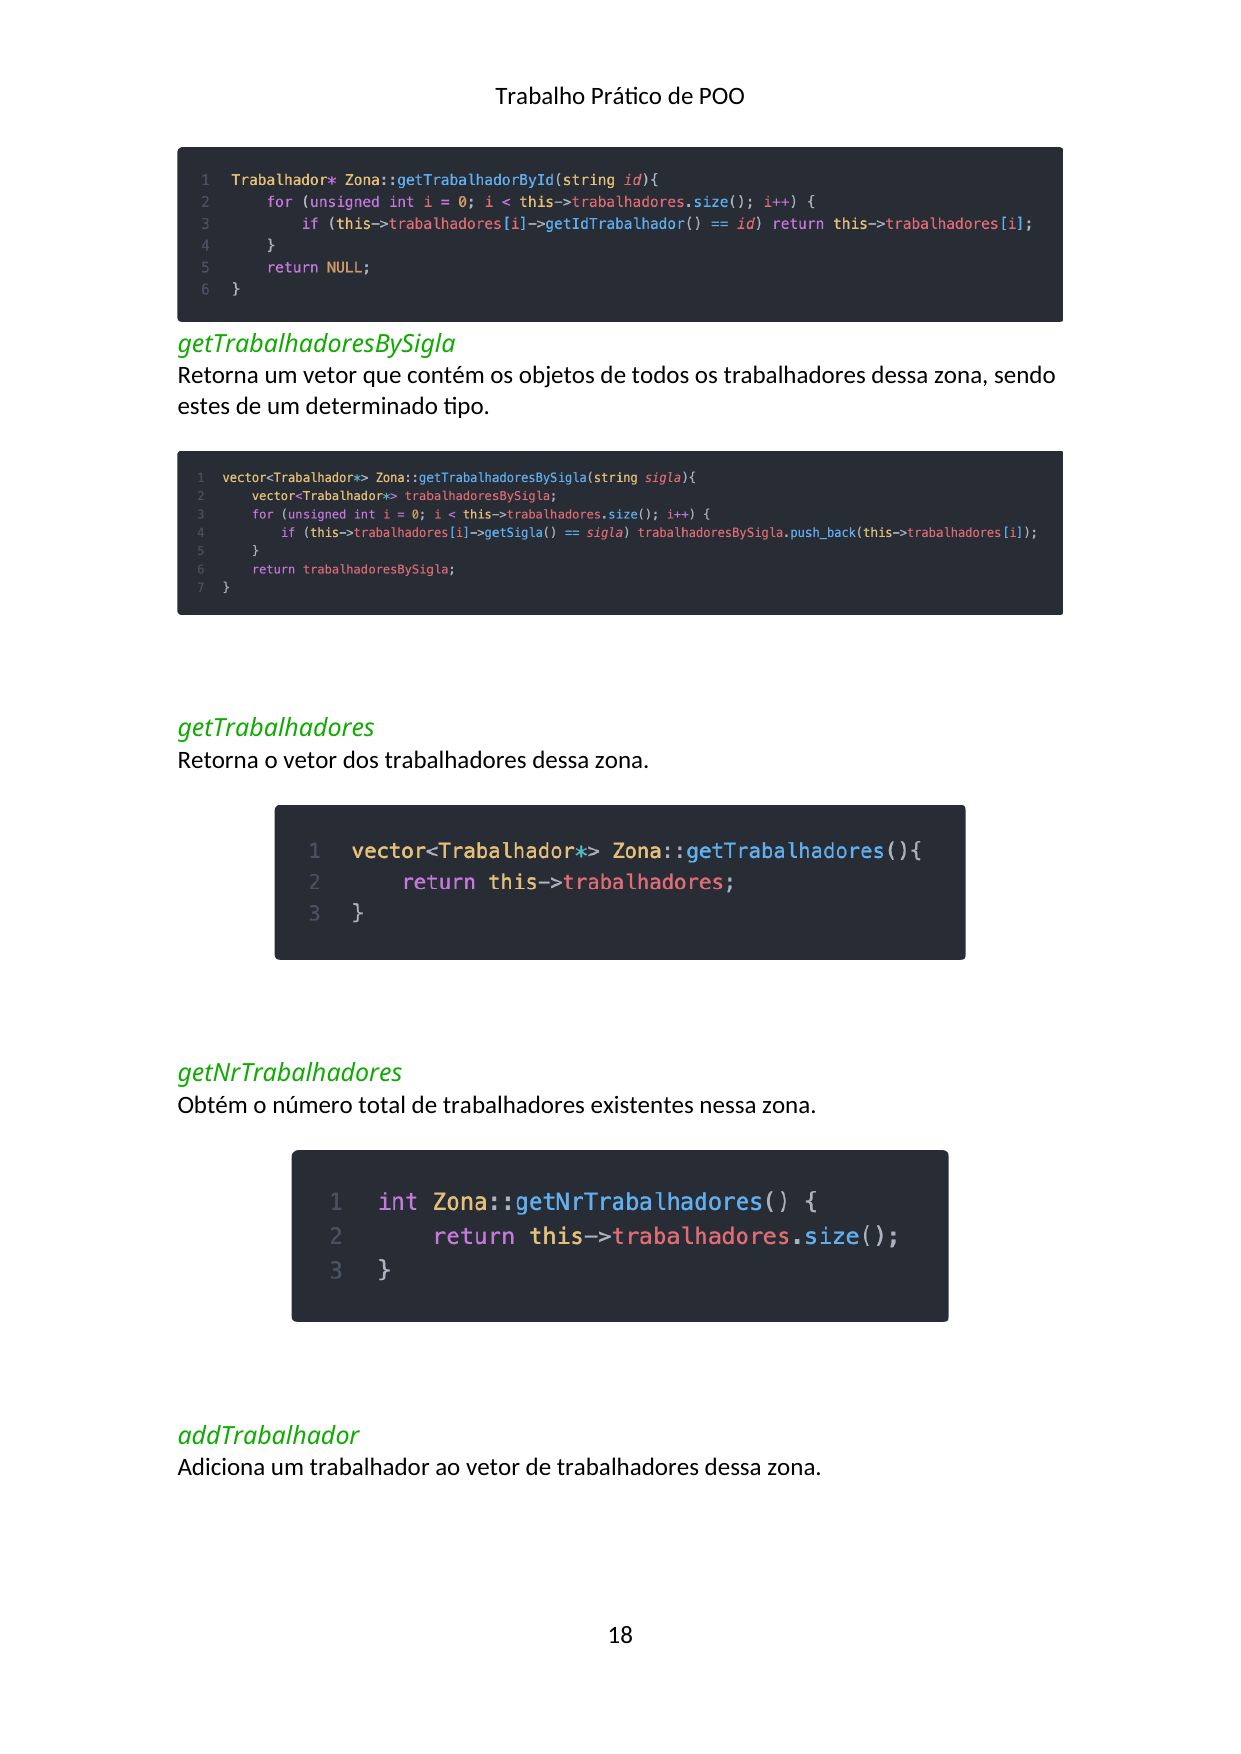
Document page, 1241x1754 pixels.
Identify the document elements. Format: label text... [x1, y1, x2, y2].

subtitle addTrabalhador [177, 1417, 1063, 1451]
subtitle getTrabalhadoresBySigla [177, 325, 1063, 359]
subtitle getNrTrabalhadores [177, 1055, 1063, 1089]
text Retorna o vetor dos trabalhadores dessa zona. [177, 744, 1063, 774]
text Obtém o número total de trabalhadores existentes nessa zona. [177, 1089, 1063, 1120]
subtitle getTrabalhadores [177, 710, 1063, 744]
picture [291, 1150, 949, 1322]
text Adiciona um trabalhador ao vetor de trabalhadores dessa zona. [177, 1451, 1063, 1482]
picture [177, 147, 1063, 322]
picture [177, 451, 1063, 615]
picture [274, 805, 966, 960]
text Retorna um vetor que contém os objetos de todos os trabalhadores dessa zona, sendo estes de um determinado tipo. [177, 359, 1063, 421]
